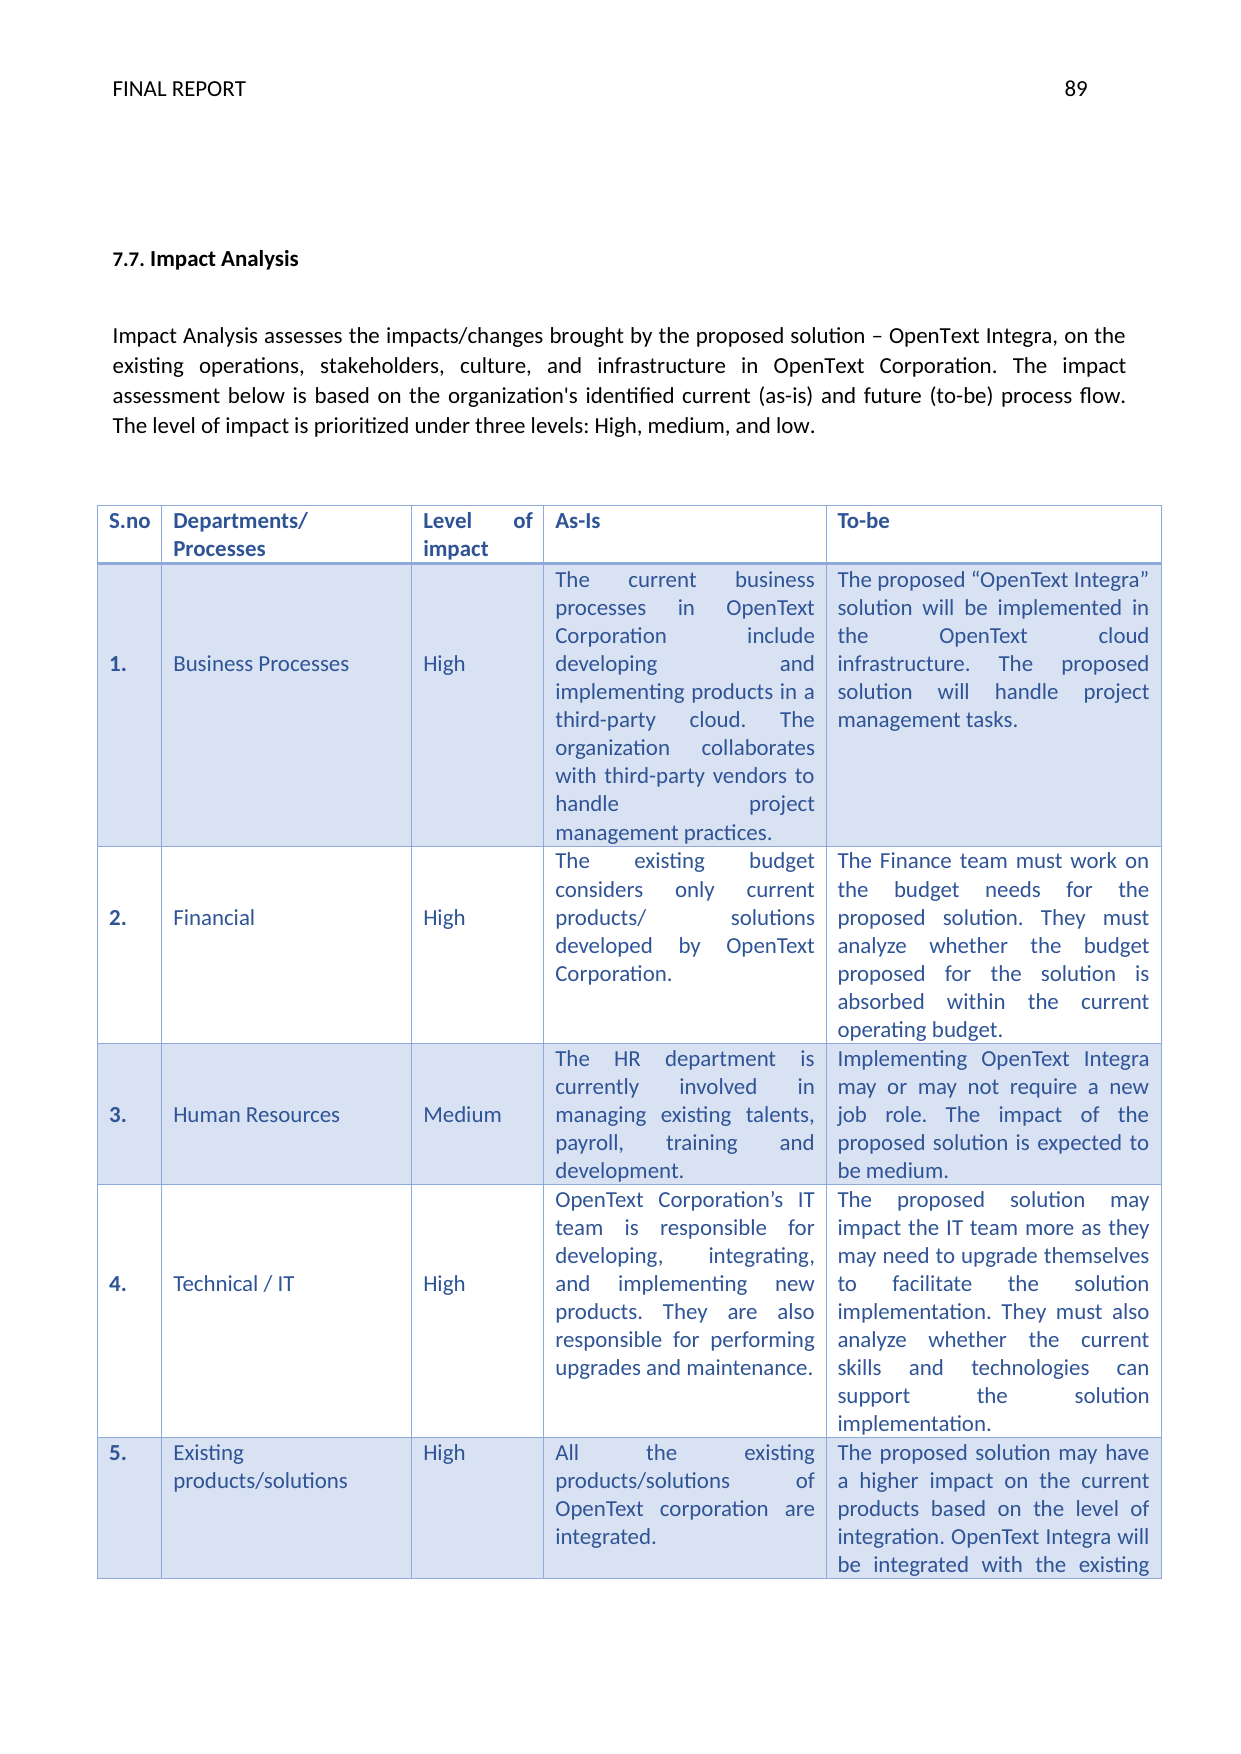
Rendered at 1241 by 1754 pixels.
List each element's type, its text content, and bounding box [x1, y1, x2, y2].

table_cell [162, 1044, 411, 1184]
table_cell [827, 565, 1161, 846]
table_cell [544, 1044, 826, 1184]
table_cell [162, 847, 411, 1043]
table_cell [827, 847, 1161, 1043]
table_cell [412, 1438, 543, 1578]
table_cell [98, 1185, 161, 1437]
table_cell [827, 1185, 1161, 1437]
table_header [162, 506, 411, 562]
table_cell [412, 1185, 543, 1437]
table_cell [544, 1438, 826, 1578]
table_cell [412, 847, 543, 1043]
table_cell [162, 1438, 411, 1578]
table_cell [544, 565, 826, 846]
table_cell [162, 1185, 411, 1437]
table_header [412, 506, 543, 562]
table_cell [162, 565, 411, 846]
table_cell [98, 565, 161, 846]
subtitle Impact Analysis [112, 244, 1128, 272]
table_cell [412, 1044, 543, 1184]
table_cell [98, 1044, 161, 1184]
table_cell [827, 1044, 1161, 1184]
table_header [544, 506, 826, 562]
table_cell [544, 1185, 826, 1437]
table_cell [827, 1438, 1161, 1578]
text Impact Analysis assesses the impacts/changes brought by the proposed solution – OpenText Integra, on the existing operations, stakeholders, culture, and infrastructure in OpenText Corporation. The impact assessment below is based on the organization's identified current (as-is) and future (to-be) process flow. The level of impact is prioritized under three levels: High, medium, and low. [112, 321, 1128, 439]
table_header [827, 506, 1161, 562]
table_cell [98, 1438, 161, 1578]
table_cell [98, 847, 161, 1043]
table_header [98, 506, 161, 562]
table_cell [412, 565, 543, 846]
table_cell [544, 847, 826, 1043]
